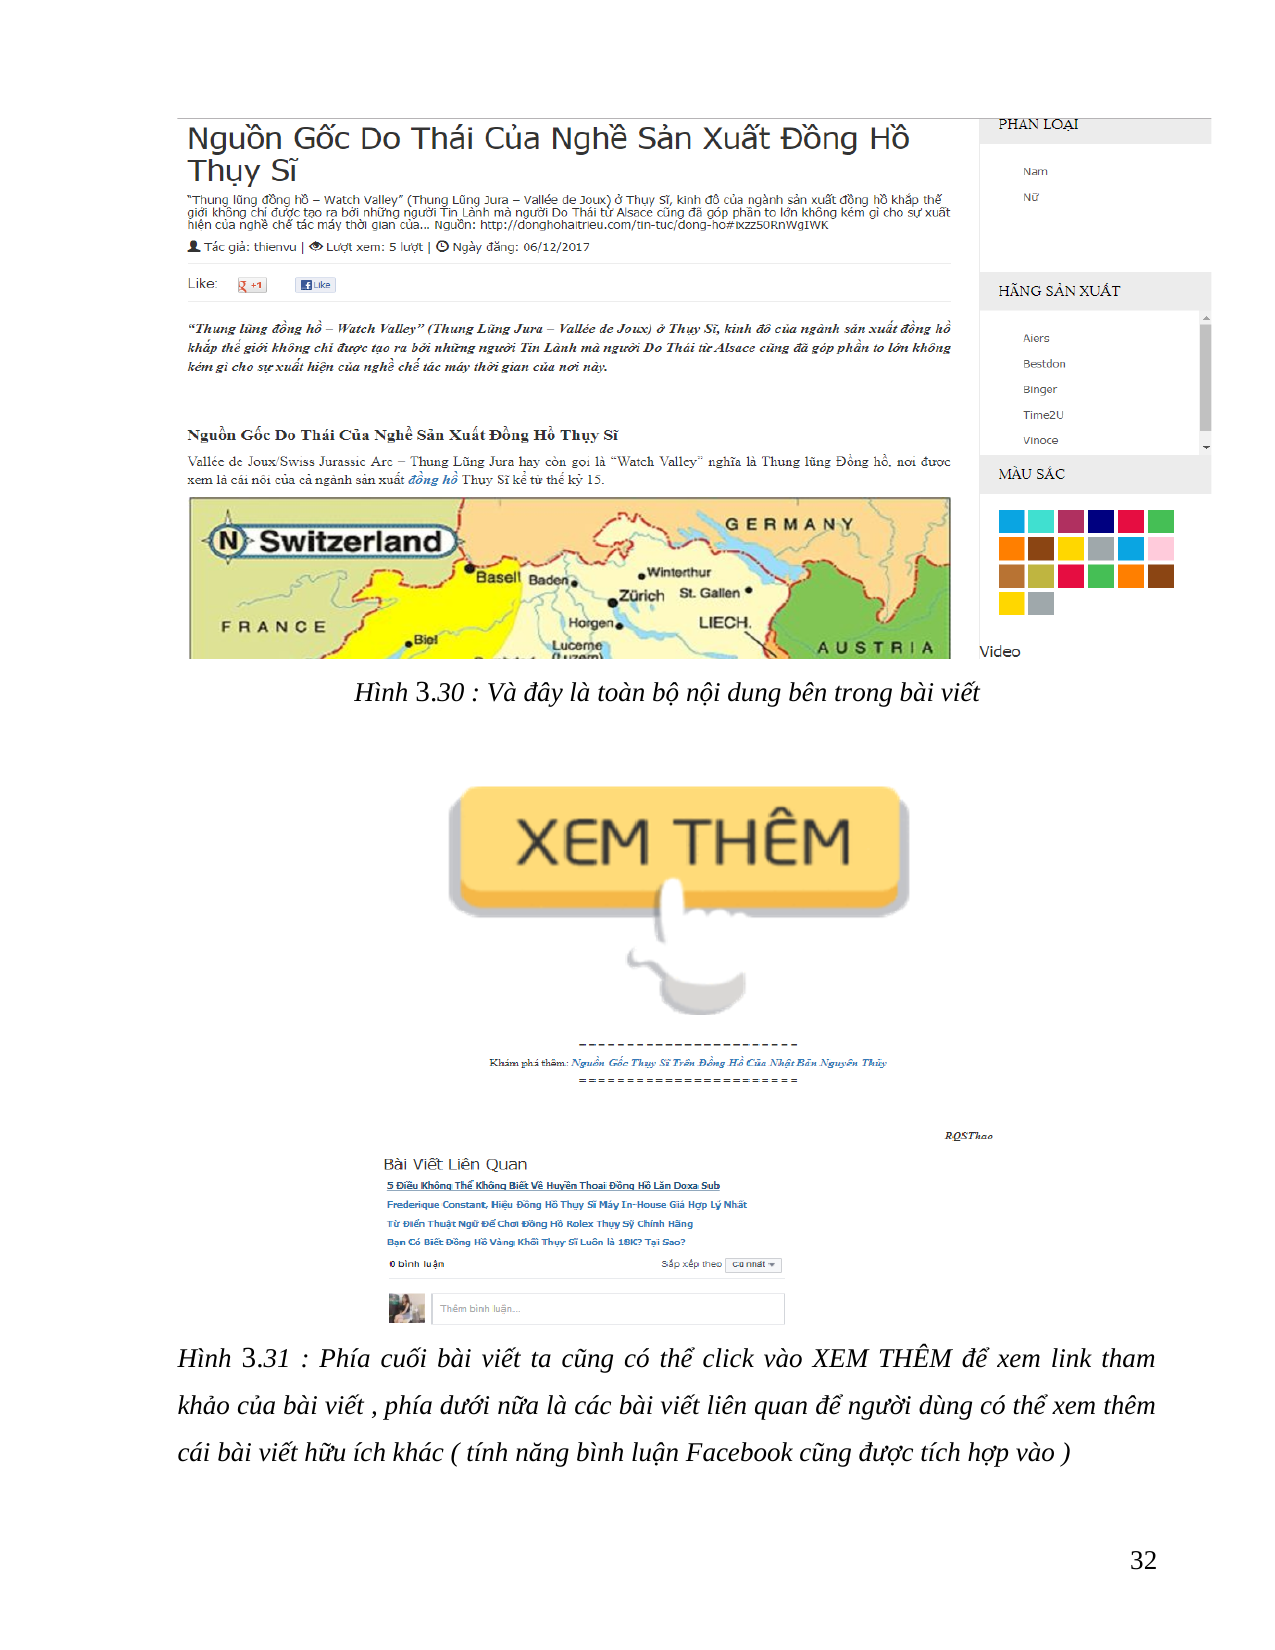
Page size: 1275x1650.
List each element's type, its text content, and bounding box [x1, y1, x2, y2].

text Hình 3.31 : Phía cuối bài viết ta cũng có thể click vào XEM THÊM để xem link tham khảo của bài viết , phía dưới nữa là các bài viết liên quan để người dùng có thể xem thêm cái bài viết hữu ích khác ( tính năng bình luận Facebook cũng được tích hợp vào ) [177, 1340, 1157, 1467]
text Hình 3.30 : Và đây là toàn bộ nội dung bên trong bài viết [177, 674, 1157, 708]
